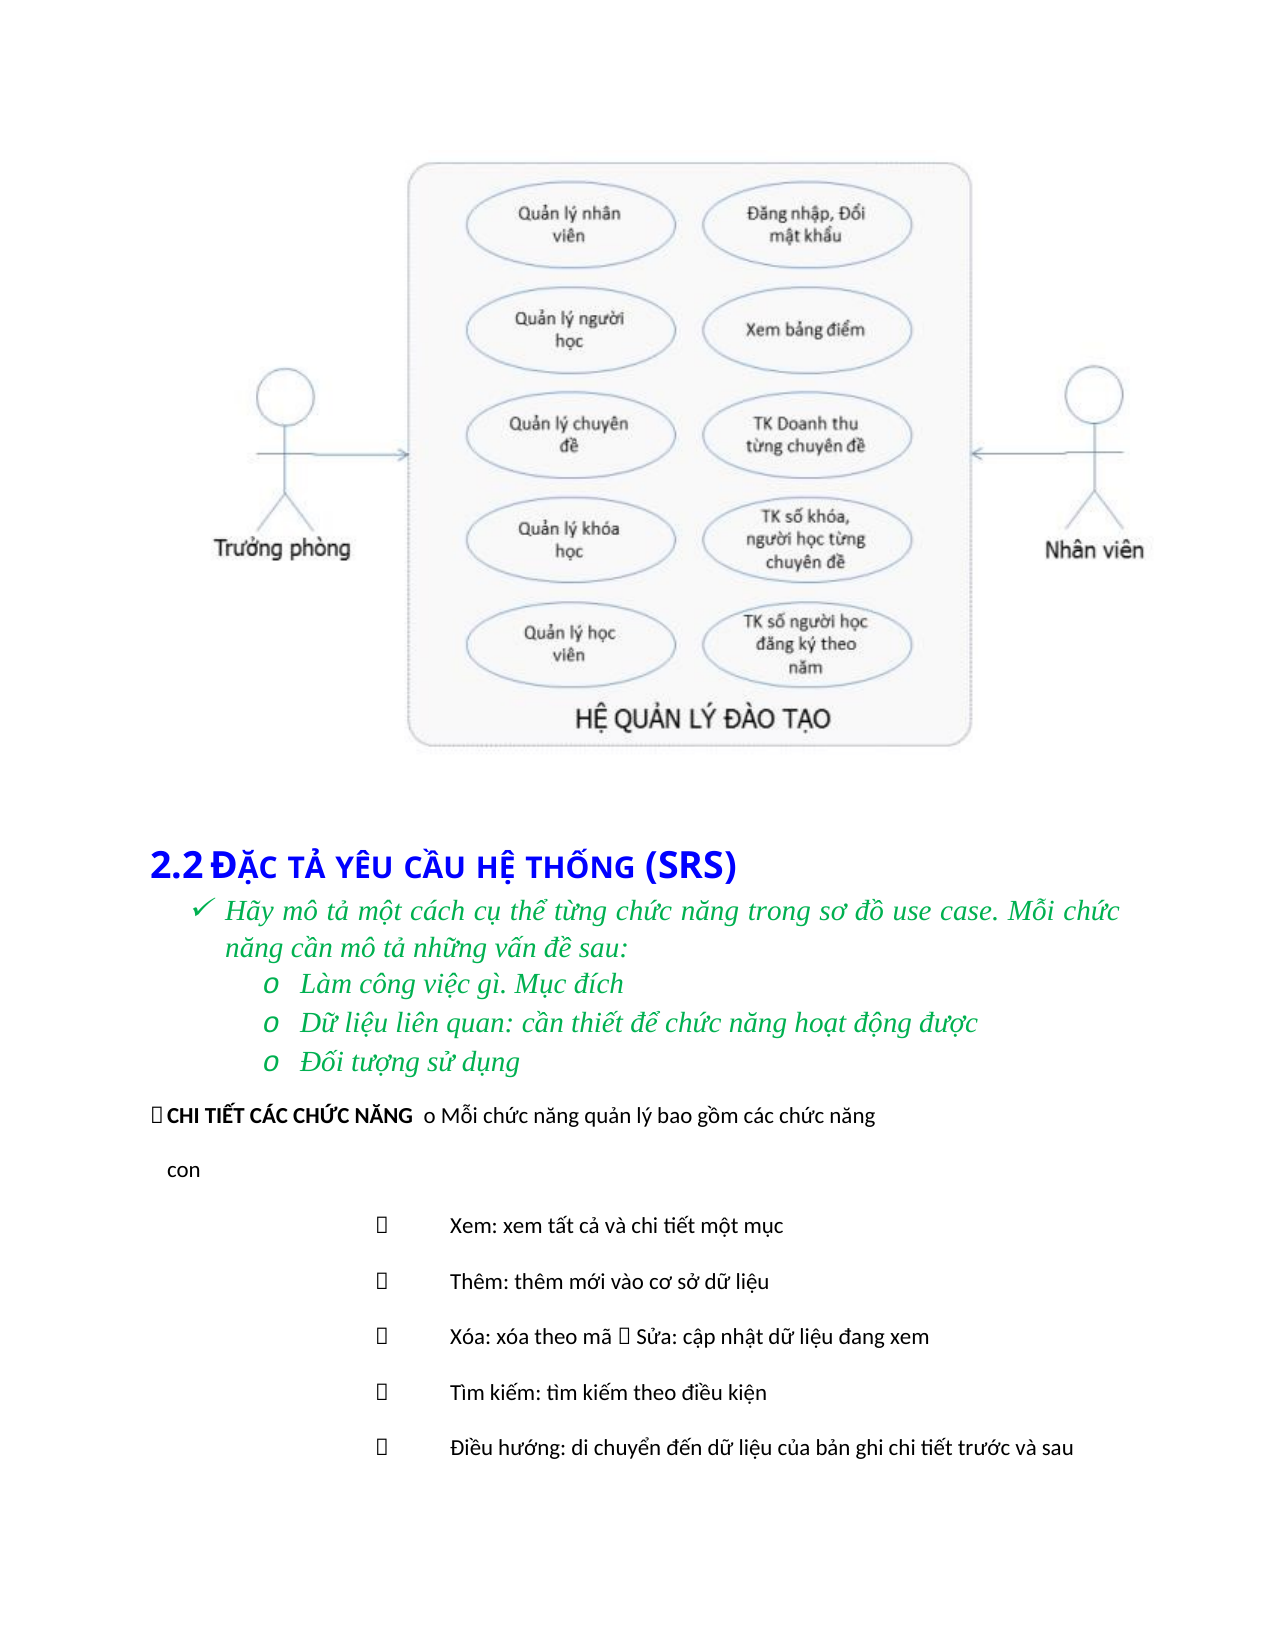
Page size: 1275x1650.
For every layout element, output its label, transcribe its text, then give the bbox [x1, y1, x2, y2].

list Thêm: thêm mới vào cơ sở dữ liệu [300, 1265, 1122, 1296]
list Xóa: xóa theo mã  Sửa: cập nhật dữ liệu đang xem [300, 1320, 1122, 1352]
list Điều hướng: di chuyển đến dữ liệu của bản ghi chi tiết trước và sau [300, 1431, 1122, 1462]
subtitle Đặc tả yêu cầu hệ thống (SRS) [150, 838, 1125, 889]
list CHI TIẾT CÁC CHỨC NĂNG o Mỗi chức năng quản lý bao gồm các chức năng con [150, 1099, 893, 1183]
picture [187, 150, 1163, 762]
list Tìm kiếm: tìm kiếm theo điều kiện [300, 1376, 1122, 1407]
list Hãy mô tả một cách cụ thể từng chức năng trong sơ đồ use case. Mỗi chức năng cần mô tả những vấn đề sau: [187, 893, 1125, 963]
list Đối tượng sử dụng [262, 1044, 1125, 1080]
list Xem: xem tất cả và chi tiết một mục [300, 1209, 1122, 1241]
list Làm công việc gì. Mục đích [262, 966, 1125, 1002]
list Dữ liệu liên quan: cần thiết để chức năng hoạt động được [262, 1005, 1125, 1041]
